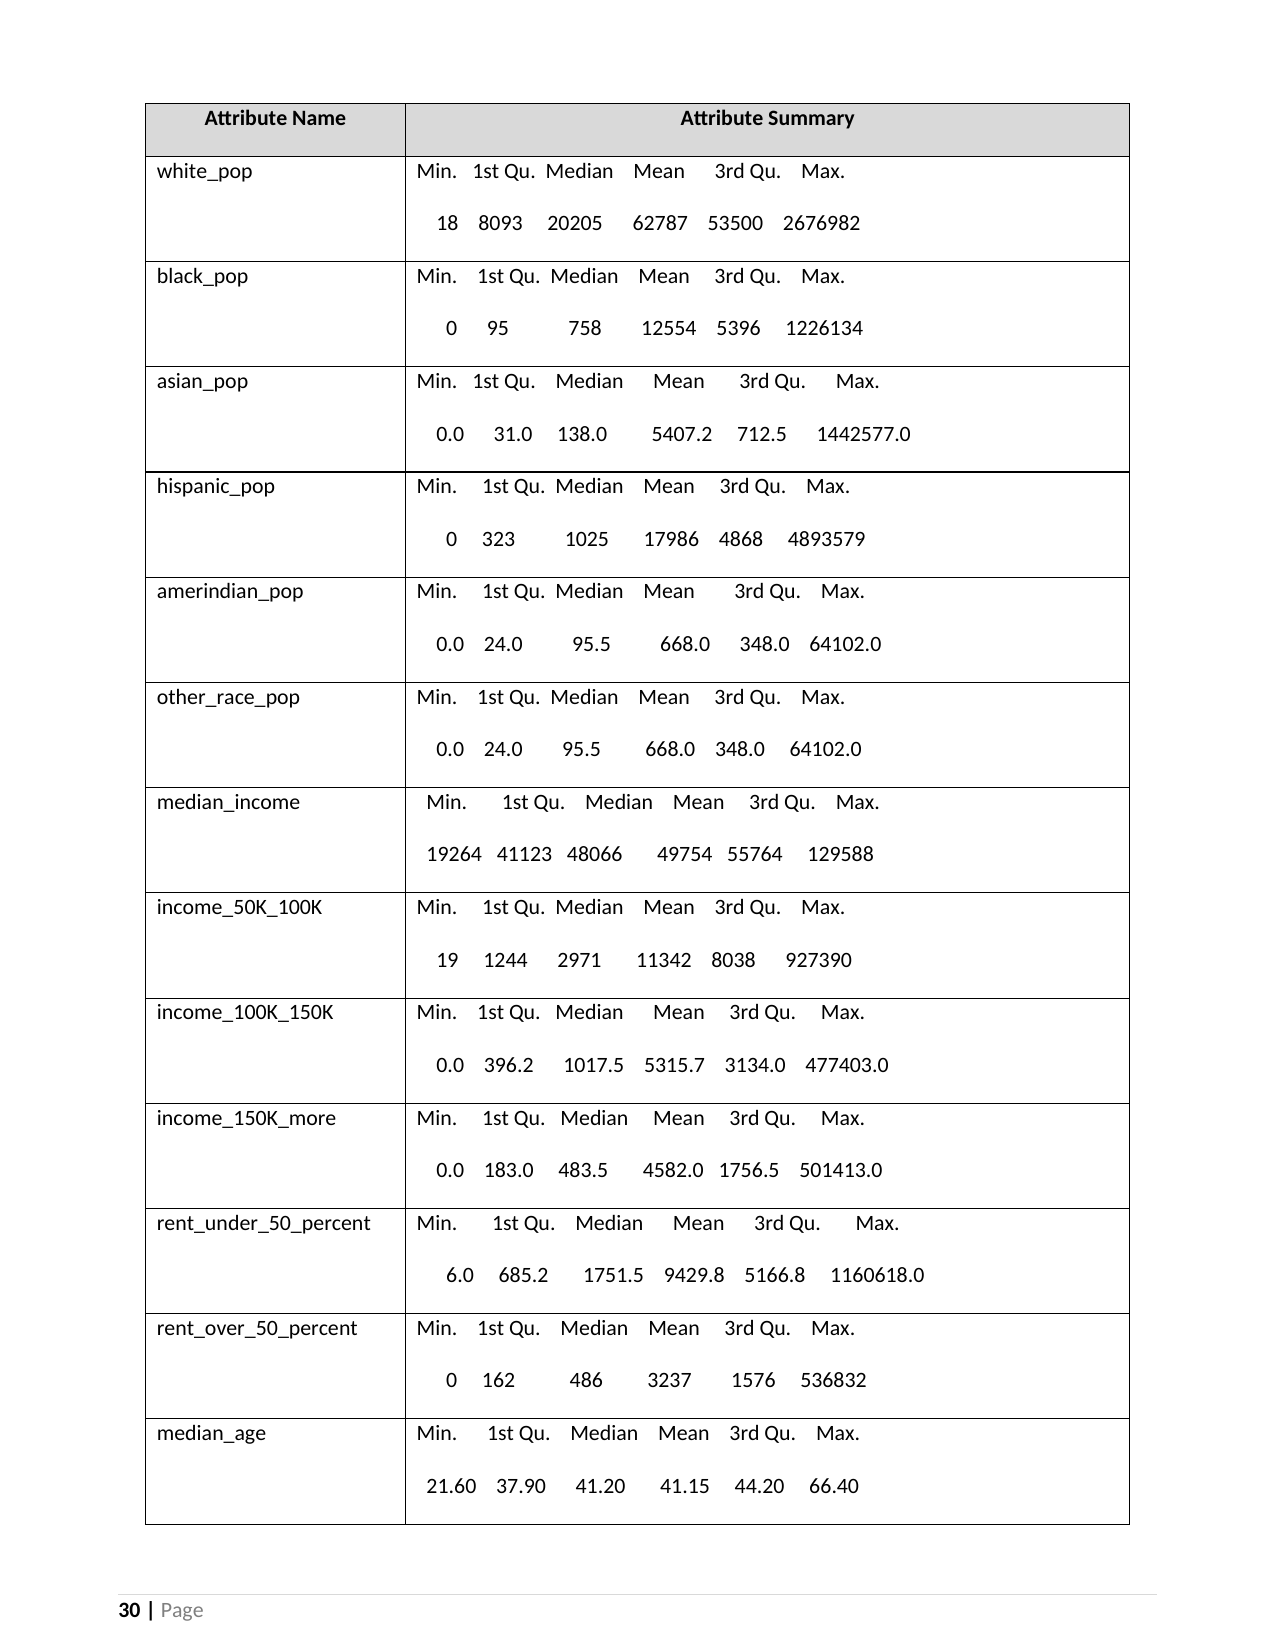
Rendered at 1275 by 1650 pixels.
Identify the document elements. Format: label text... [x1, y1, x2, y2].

table_cell Min. 1st Qu. Median Mean 3rd Qu. Max. 0 95 758 12554 5396 1226134 [406, 262, 1129, 366]
table_cell Min. 1st Qu. Median Mean 3rd Qu. Max. 6.0 685.2 1751.5 9429.8 5166.8 1160618.0 [406, 1209, 1129, 1313]
table_cell income_50K_100K [146, 893, 405, 997]
table_cell hispanic_pop [146, 473, 405, 577]
table_cell Min. 1st Qu. Median Mean 3rd Qu. Max. 21.60 37.90 41.20 41.15 44.20 66.40 [406, 1419, 1129, 1523]
table_cell asian_pop [146, 367, 405, 471]
table_cell white_pop [146, 157, 405, 261]
table_cell Min. 1st Qu. Median Mean 3rd Qu. Max. 19264 41123 48066 49754 55764 129588 [406, 788, 1129, 892]
table_cell income_150K_more [146, 1104, 405, 1208]
table_cell amerindian_pop [146, 578, 405, 682]
table_cell other_race_pop [146, 683, 405, 787]
table_cell Min. 1st Qu. Median Mean 3rd Qu. Max. 0.0 24.0 95.5 668.0 348.0 64102.0 [406, 683, 1129, 787]
table_cell income_100K_150K [146, 999, 405, 1103]
table_header Attribute Name [146, 104, 405, 156]
table_cell rent_over_50_percent [146, 1314, 405, 1418]
table_cell median_income [146, 788, 405, 892]
table_cell rent_under_50_percent [146, 1209, 405, 1313]
table_cell Min. 1st Qu. Median Mean 3rd Qu. Max. 18 8093 20205 62787 53500 2676982 [406, 157, 1129, 261]
table_cell Min. 1st Qu. Median Mean 3rd Qu. Max. 0.0 396.2 1017.5 5315.7 3134.0 477403.0 [406, 999, 1129, 1103]
table_cell median_age [146, 1419, 405, 1523]
table_header Attribute Summary [406, 104, 1129, 156]
table_cell Min. 1st Qu. Median Mean 3rd Qu. Max. 0 162 486 3237 1576 536832 [406, 1314, 1129, 1418]
table_cell black_pop [146, 262, 405, 366]
table_cell Min. 1st Qu. Median Mean 3rd Qu. Max. 0 323 1025 17986 4868 4893579 [406, 473, 1129, 577]
table_cell Min. 1st Qu. Median Mean 3rd Qu. Max. 0.0 24.0 95.5 668.0 348.0 64102.0 [406, 578, 1129, 682]
table_cell Min. 1st Qu. Median Mean 3rd Qu. Max. 0.0 31.0 138.0 5407.2 712.5 1442577.0 [406, 367, 1129, 471]
table_cell Min. 1st Qu. Median Mean 3rd Qu. Max. 0.0 183.0 483.5 4582.0 1756.5 501413.0 [406, 1104, 1129, 1208]
table_cell Min. 1st Qu. Median Mean 3rd Qu. Max. 19 1244 2971 11342 8038 927390 [406, 893, 1129, 997]
